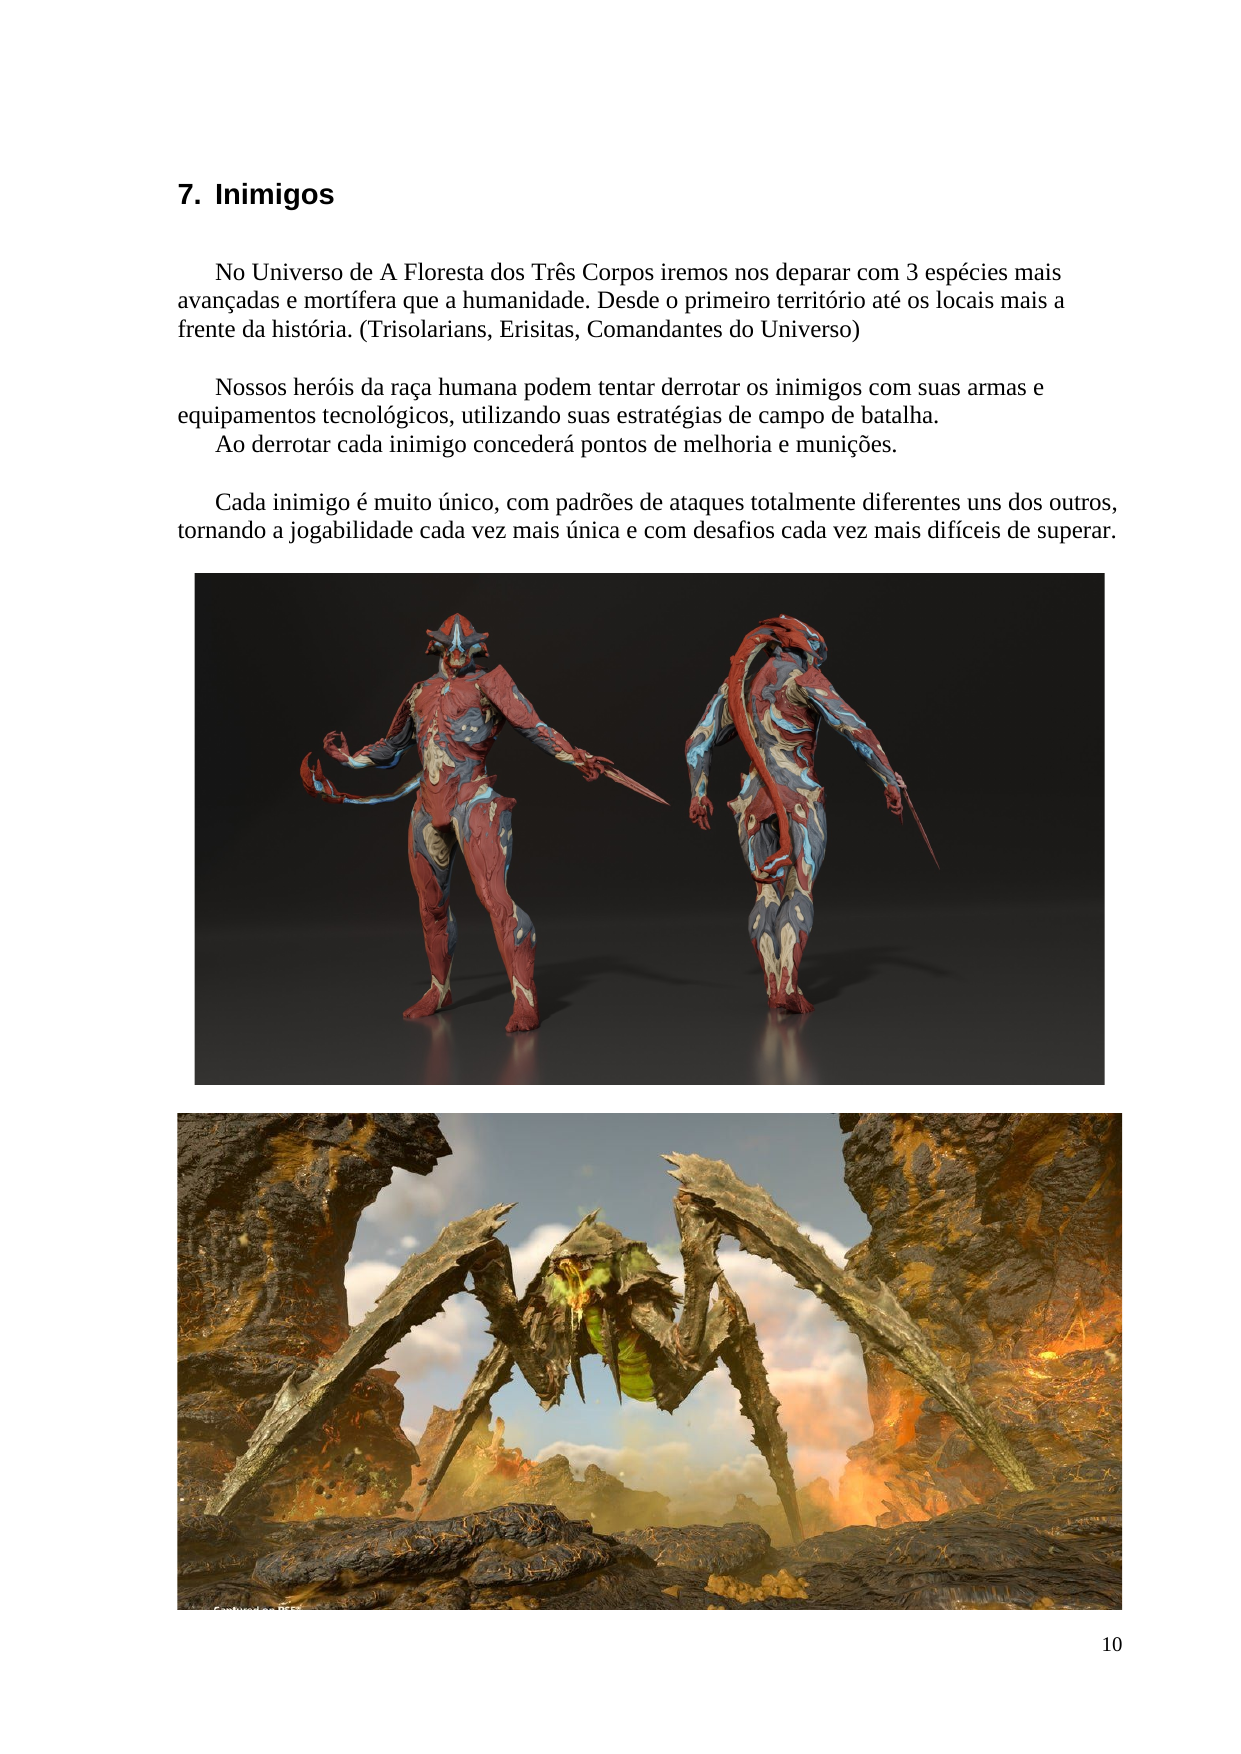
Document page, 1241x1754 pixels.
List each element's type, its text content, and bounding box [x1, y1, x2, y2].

picture [177, 1113, 1123, 1610]
text Cada inimigo é muito único, com padrões de ataques totalmente diferentes uns dos outros, tornando a jogabilidade cada vez mais única e com desafios cada vez mais difíceis de superar. [177, 487, 1122, 544]
text Ao derrotar cada inimigo concederá pontos de melhoria e munições. [177, 429, 1122, 458]
text No Universo de A Floresta dos Três Corpos iremos nos deparar com 3 espécies mais avançadas e mortífera que a humanidade. Desde o primeiro território até os locais mais a frente da história. (Trisolarians, Erisitas, Comandantes do Universo) [177, 257, 1122, 343]
subtitle Inimigos [177, 177, 1122, 211]
text Nossos heróis da raça humana podem tentar derrotar os inimigos com suas armas e equipamentos tecnológicos, utilizando suas estratégias de campo de batalha. [177, 372, 1122, 429]
picture [194, 573, 1105, 1085]
